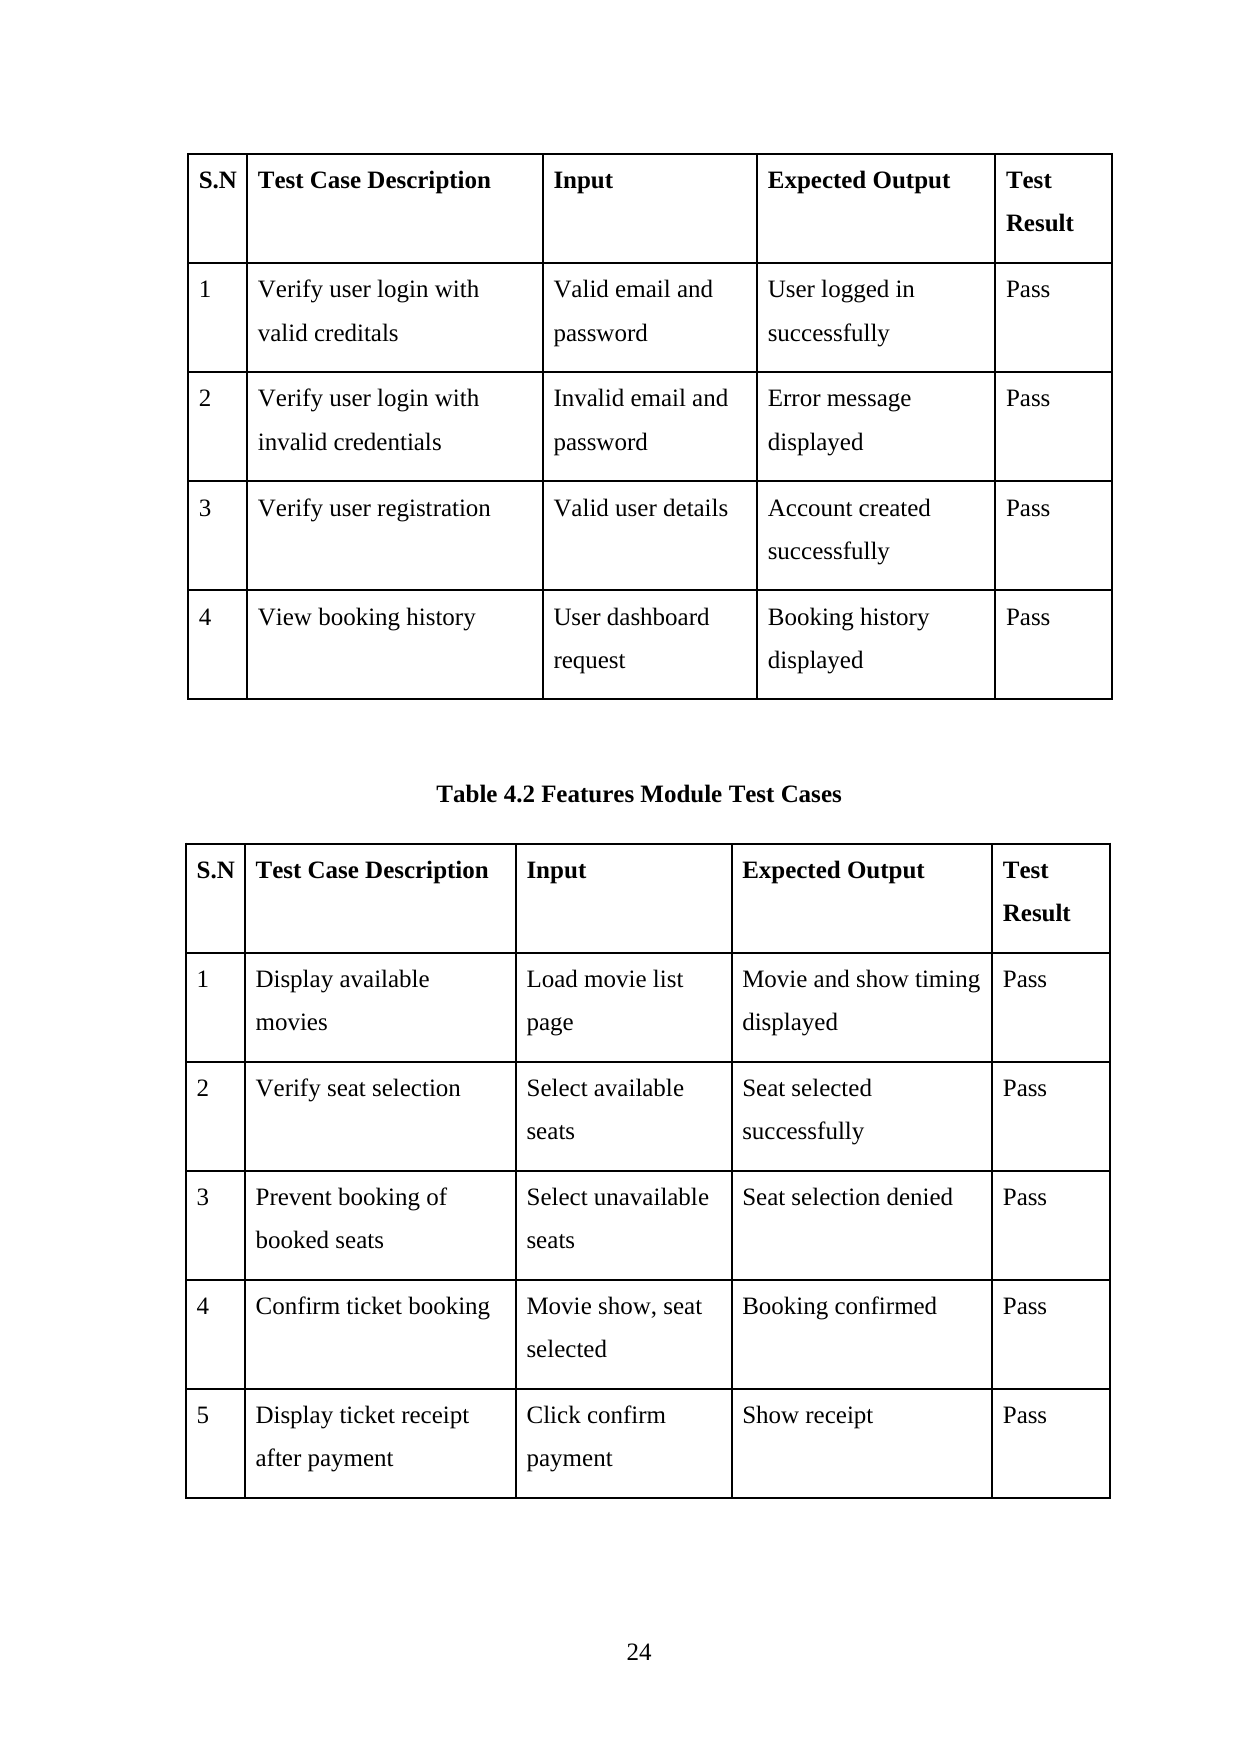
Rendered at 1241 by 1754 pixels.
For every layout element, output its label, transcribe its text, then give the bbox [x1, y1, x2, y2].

table_cell Confirm ticket booking [246, 1281, 515, 1388]
table_cell 2 [189, 373, 246, 480]
table_cell Error message displayed [758, 373, 994, 480]
table_cell Pass [993, 1281, 1109, 1388]
table_header S.N [187, 845, 244, 952]
table_cell Seat selected successfully [733, 1063, 991, 1170]
table_cell Invalid email and password [544, 373, 756, 480]
text Table ‎4.2 Features Module Test Cases [187, 779, 1090, 807]
table_cell Load movie list page [517, 954, 731, 1061]
table_header Test Result [996, 155, 1111, 262]
table_cell Select unavailable seats [517, 1172, 731, 1279]
table_cell User logged in successfully [758, 264, 994, 371]
table_cell Verify user registration [248, 482, 542, 589]
table_cell Pass [996, 482, 1111, 589]
table_cell Pass [996, 264, 1111, 371]
table_header Input [544, 155, 756, 262]
table_header Expected Output [758, 155, 994, 262]
table_cell 4 [187, 1281, 244, 1388]
table_cell Click confirm payment [517, 1390, 731, 1497]
table_cell Verify seat selection [246, 1063, 515, 1170]
table_cell Valid user details [544, 482, 756, 589]
table_header Expected Output [733, 845, 991, 952]
table_cell Pass [993, 1063, 1109, 1170]
table_header Test Result [993, 845, 1109, 952]
table_header S.N [189, 155, 246, 262]
table_header Input [517, 845, 731, 952]
table_cell Valid email and password [544, 264, 756, 371]
table_header Test Case Description [248, 155, 542, 262]
table_cell 2 [187, 1063, 244, 1170]
table_cell Movie and show timing displayed [733, 954, 991, 1061]
table_cell 3 [187, 1172, 244, 1279]
table_cell Movie show, seat selected [517, 1281, 731, 1388]
table_cell Booking history displayed [758, 591, 994, 698]
table_cell Seat selection denied [733, 1172, 991, 1279]
table_cell Pass [996, 373, 1111, 480]
table_cell Prevent booking of booked seats [246, 1172, 515, 1279]
table_cell Pass [993, 1390, 1109, 1497]
table_cell 5 [187, 1390, 244, 1497]
table_cell 4 [189, 591, 246, 698]
table_cell Display available movies [246, 954, 515, 1061]
table_cell Booking confirmed [733, 1281, 991, 1388]
table_cell Pass [996, 591, 1111, 698]
table_cell Account created successfully [758, 482, 994, 589]
table_cell 3 [189, 482, 246, 589]
table_cell Pass [993, 1172, 1109, 1279]
table_cell 1 [189, 264, 246, 371]
table_cell View booking history [248, 591, 542, 698]
table_header Test Case Description [246, 845, 515, 952]
table_cell Verify user login with valid creditals [248, 264, 542, 371]
table_cell Verify user login with invalid credentials [248, 373, 542, 480]
table_cell Display ticket receipt after payment [246, 1390, 515, 1497]
table_cell Pass [993, 954, 1109, 1061]
table_cell 1 [187, 954, 244, 1061]
table_cell User dashboard request [544, 591, 756, 698]
table_cell Select available seats [517, 1063, 731, 1170]
table_cell Show receipt [733, 1390, 991, 1497]
